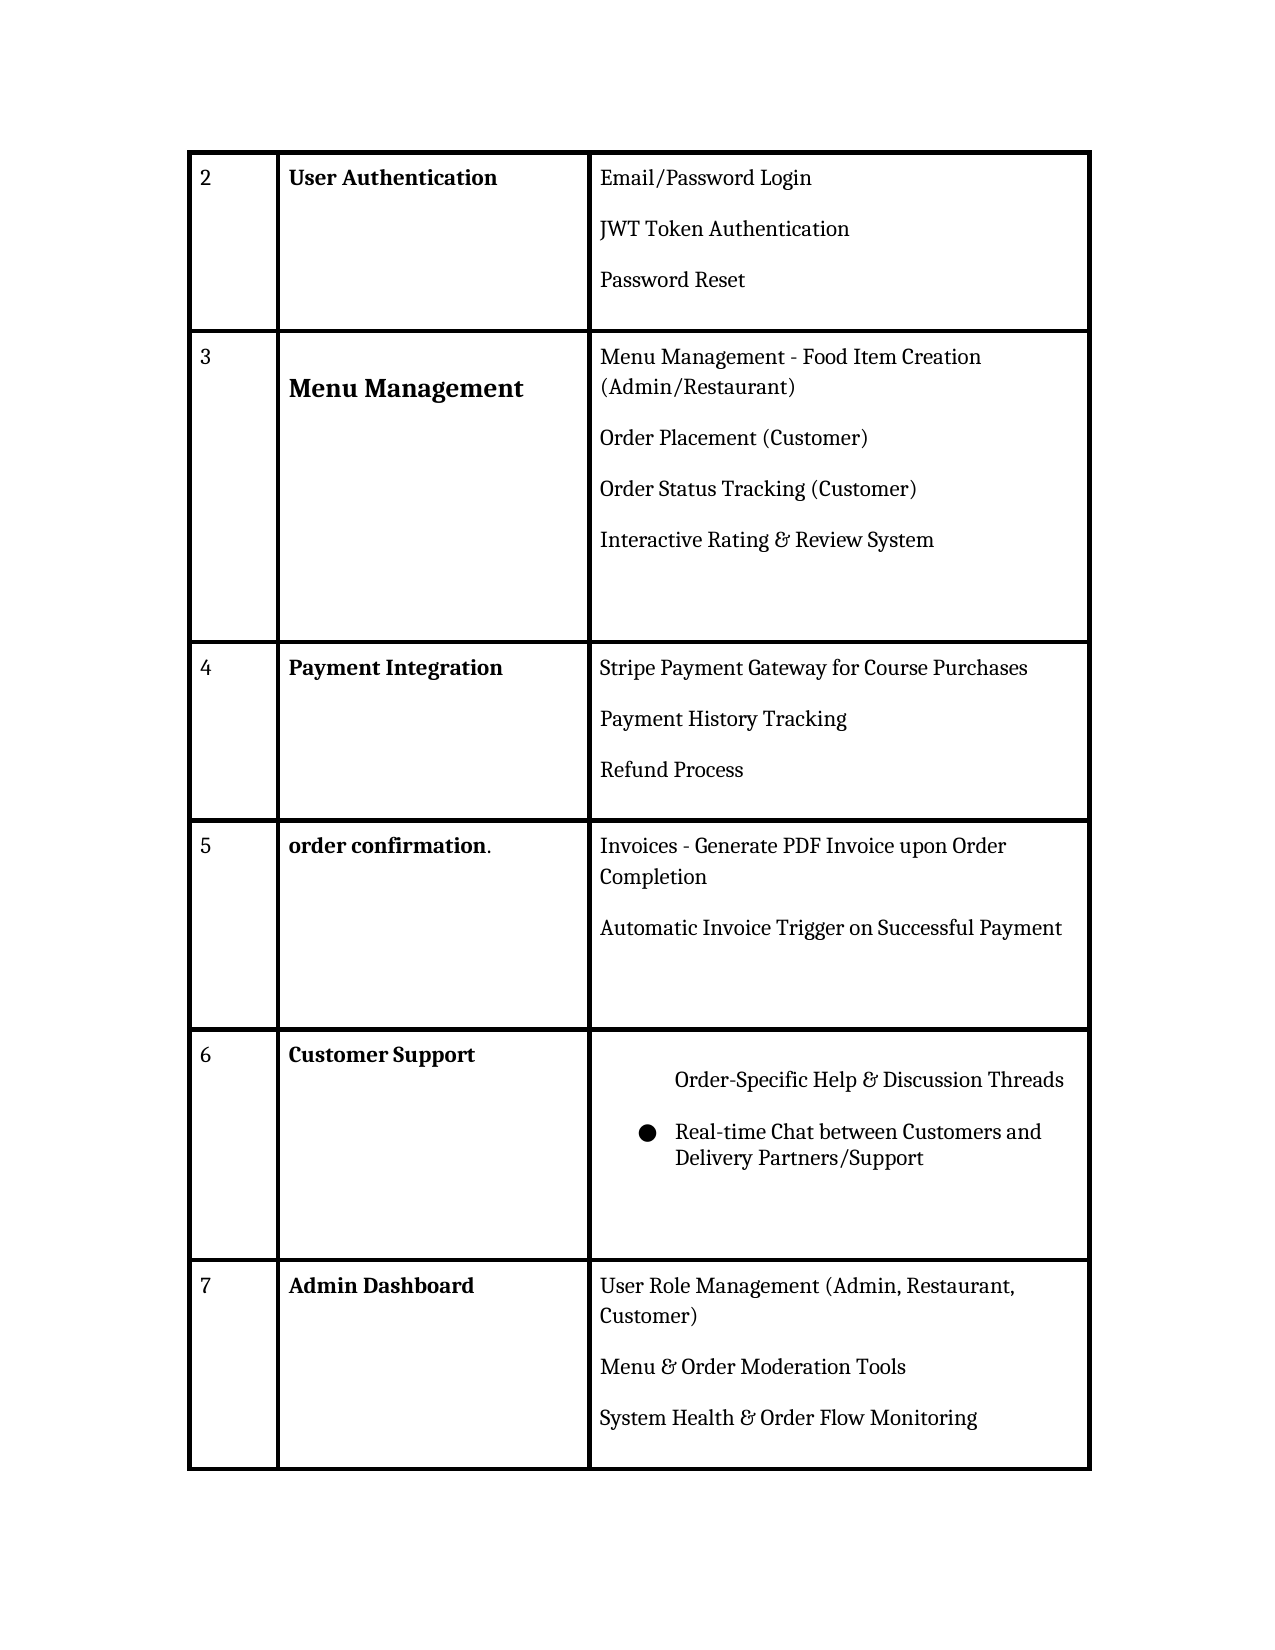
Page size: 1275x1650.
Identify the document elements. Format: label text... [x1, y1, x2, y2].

table_cell 3 [192, 333, 276, 639]
table_cell Invoices - Generate PDF Invoice upon Order Completion Automatic Invoice Trigger on Successful Payment [592, 823, 1087, 1027]
table_cell Admin Dashboard [280, 1262, 587, 1467]
table_cell Payment Integration [280, 644, 587, 818]
table_cell Order-Specific Help & Discussion Threads Real-time Chat between Customers and Delivery Partners/Support [592, 1032, 1087, 1258]
table_cell order confirmation. [280, 823, 587, 1027]
table_cell User Authentication [280, 155, 587, 329]
table_cell Menu Management - Food Item Creation (Admin/Restaurant) Order Placement (Customer) Order Status Tracking (Customer) Interactive Rating & Review System [592, 333, 1087, 639]
table_cell 6 [192, 1032, 276, 1258]
table_cell Stripe Payment Gateway for Course Purchases Payment History Tracking Refund Process [592, 644, 1087, 818]
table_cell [592, 1262, 1087, 1467]
table_cell Customer Support [280, 1032, 587, 1258]
table_cell 2 [192, 155, 276, 329]
table_cell 5 [192, 823, 276, 1027]
table_cell Email/Password Login JWT Token Authentication Password Reset [592, 155, 1087, 329]
table_cell 7 [192, 1262, 276, 1467]
table_cell 4 [192, 644, 276, 818]
table_cell Menu Management [280, 333, 587, 639]
